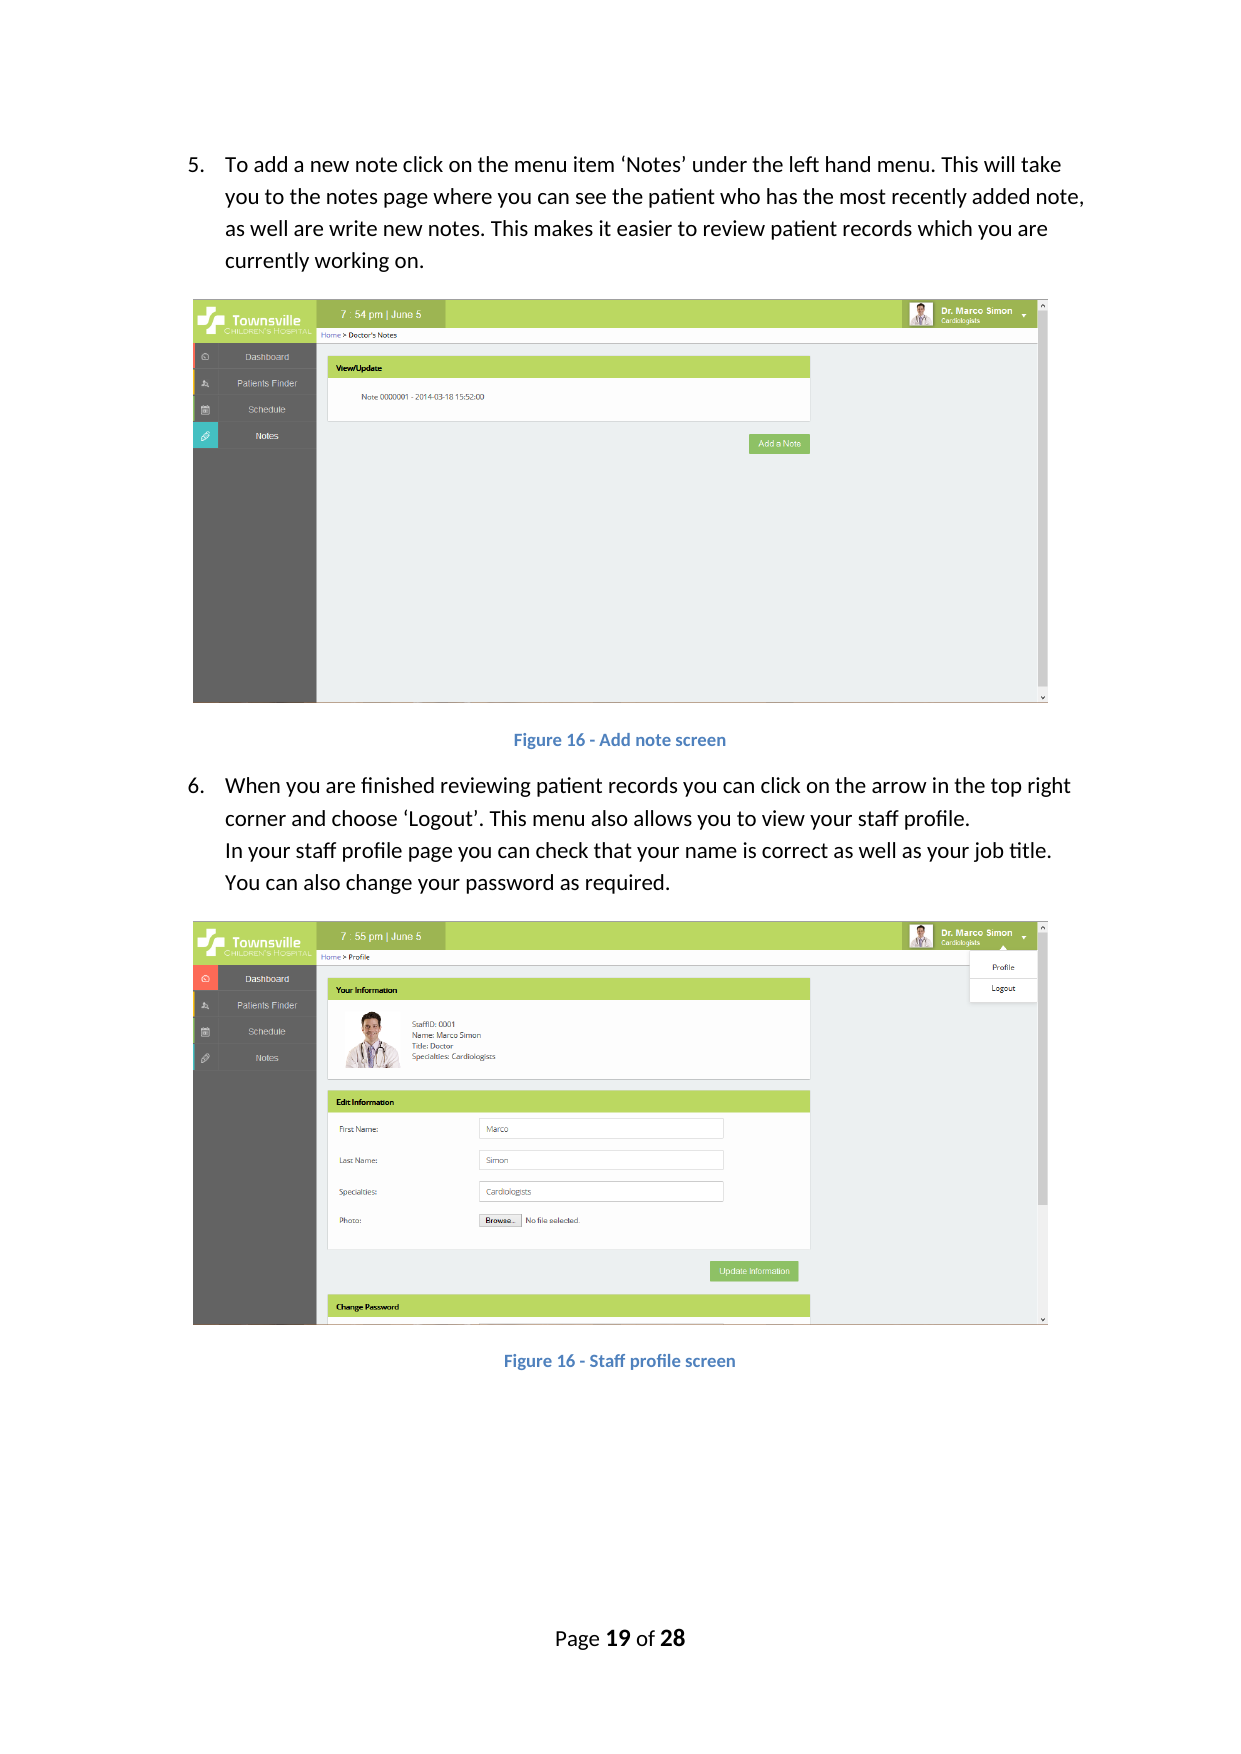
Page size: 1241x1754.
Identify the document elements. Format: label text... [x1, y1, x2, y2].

picture [193, 299, 1048, 703]
picture [193, 921, 1048, 1325]
list When you are finished reviewing patient records you can click on the arrow in the top right corner and choose ‘Logout’. This menu also allows you to view your staff profile. In your staff profile page you can check that your name is correct as well as your job title. You can also change your password as required. [187, 772, 1090, 896]
text Figure 16 - Add note screen [150, 728, 1090, 751]
text Figure 16 - Staff profile screen [150, 1349, 1090, 1372]
list To add a new note click on the menu item ‘Notes’ under the left hand menu. This will take you to the notes page where you can see the patient who has the most recently added note, as well are write new notes. This makes it easier to review patient records which you are currently working on. [187, 150, 1090, 274]
